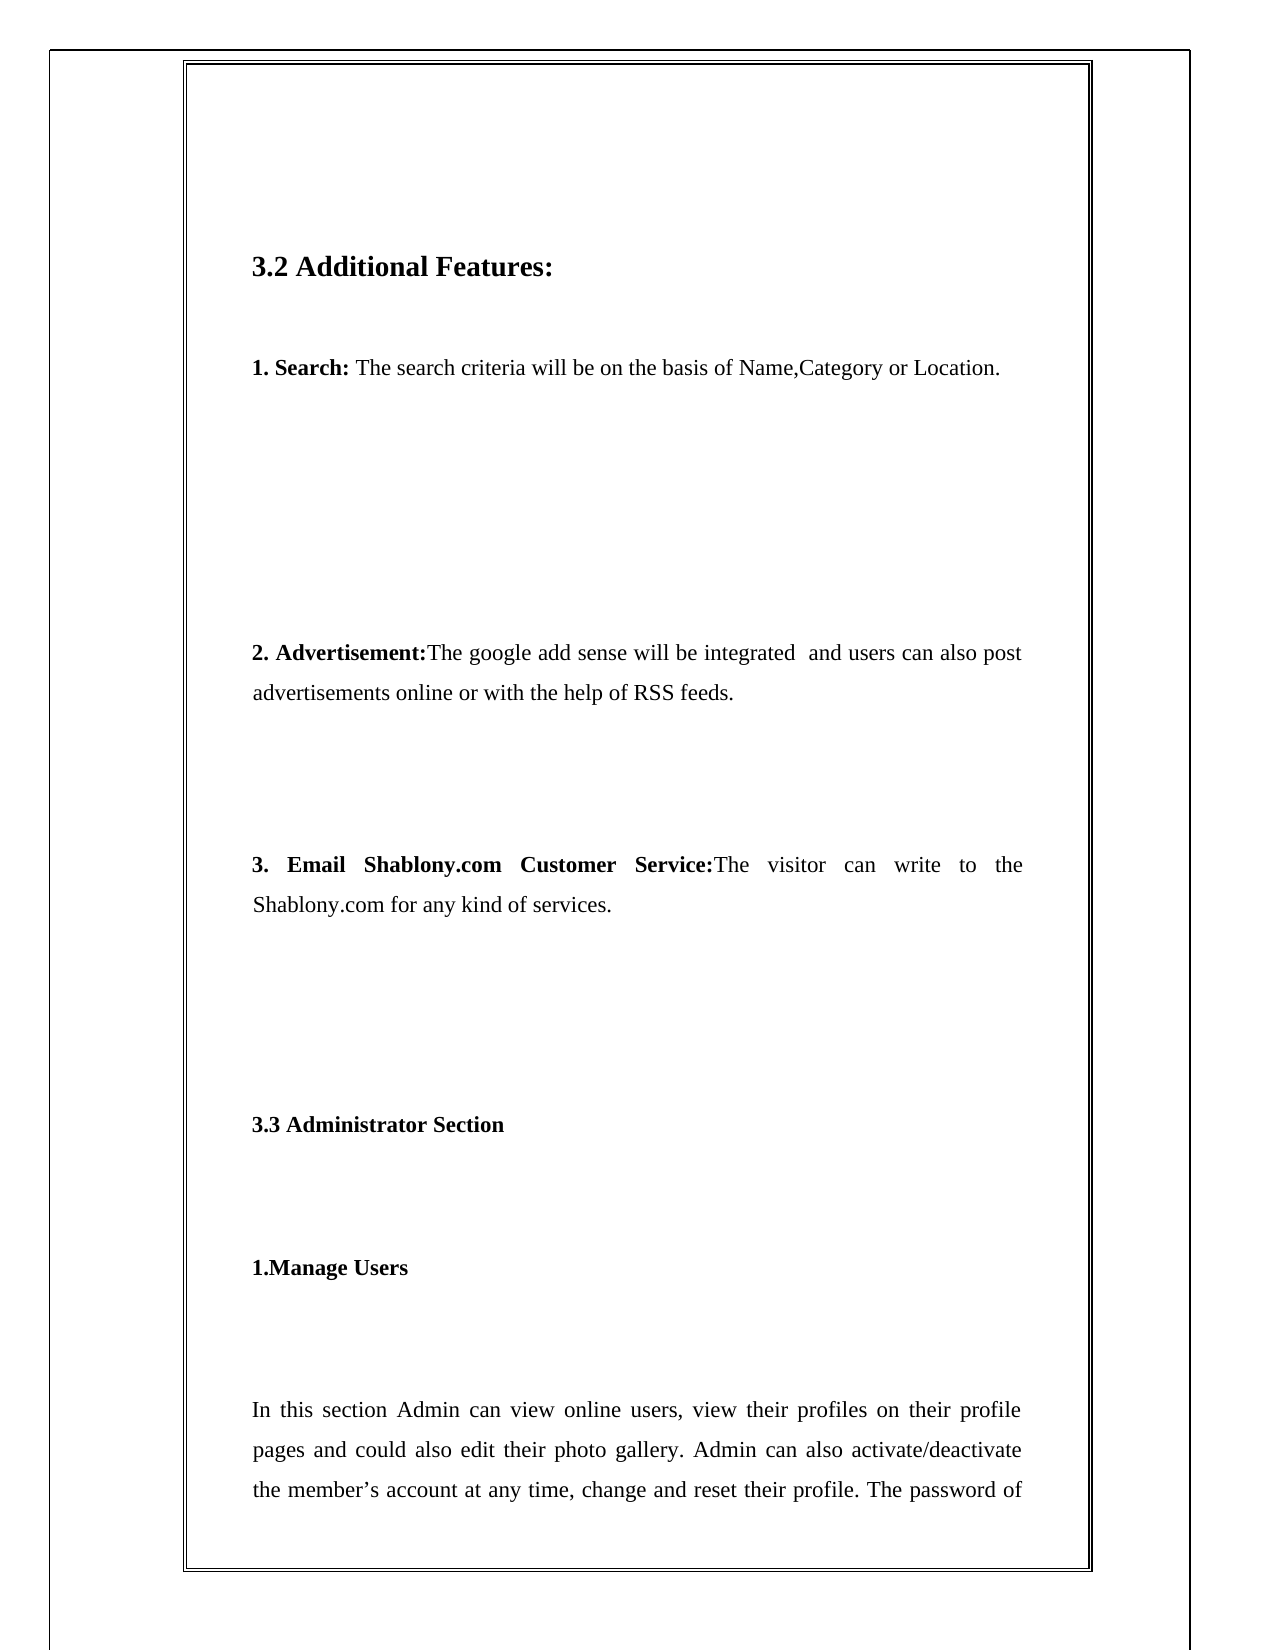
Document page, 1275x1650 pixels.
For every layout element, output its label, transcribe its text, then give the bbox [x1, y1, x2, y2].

text 2. Advertisement:The google add sense will be integrated and users can also post advertisements online or with the help of RSS feeds. [252, 639, 1023, 705]
text 1. Search: The search criteria will be on the basis of Name,Category or Location. [252, 354, 1023, 380]
subtitle 3.2 Additional Features: [252, 249, 1023, 282]
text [252, 1396, 1023, 1503]
text 3. Email Shablony.com Customer Service:The visitor can write to the Shablony.com for any kind of services. [252, 852, 1023, 918]
text 3.3 Administrator Section [252, 1111, 1023, 1137]
text 1.Manage Users [252, 1253, 1023, 1280]
